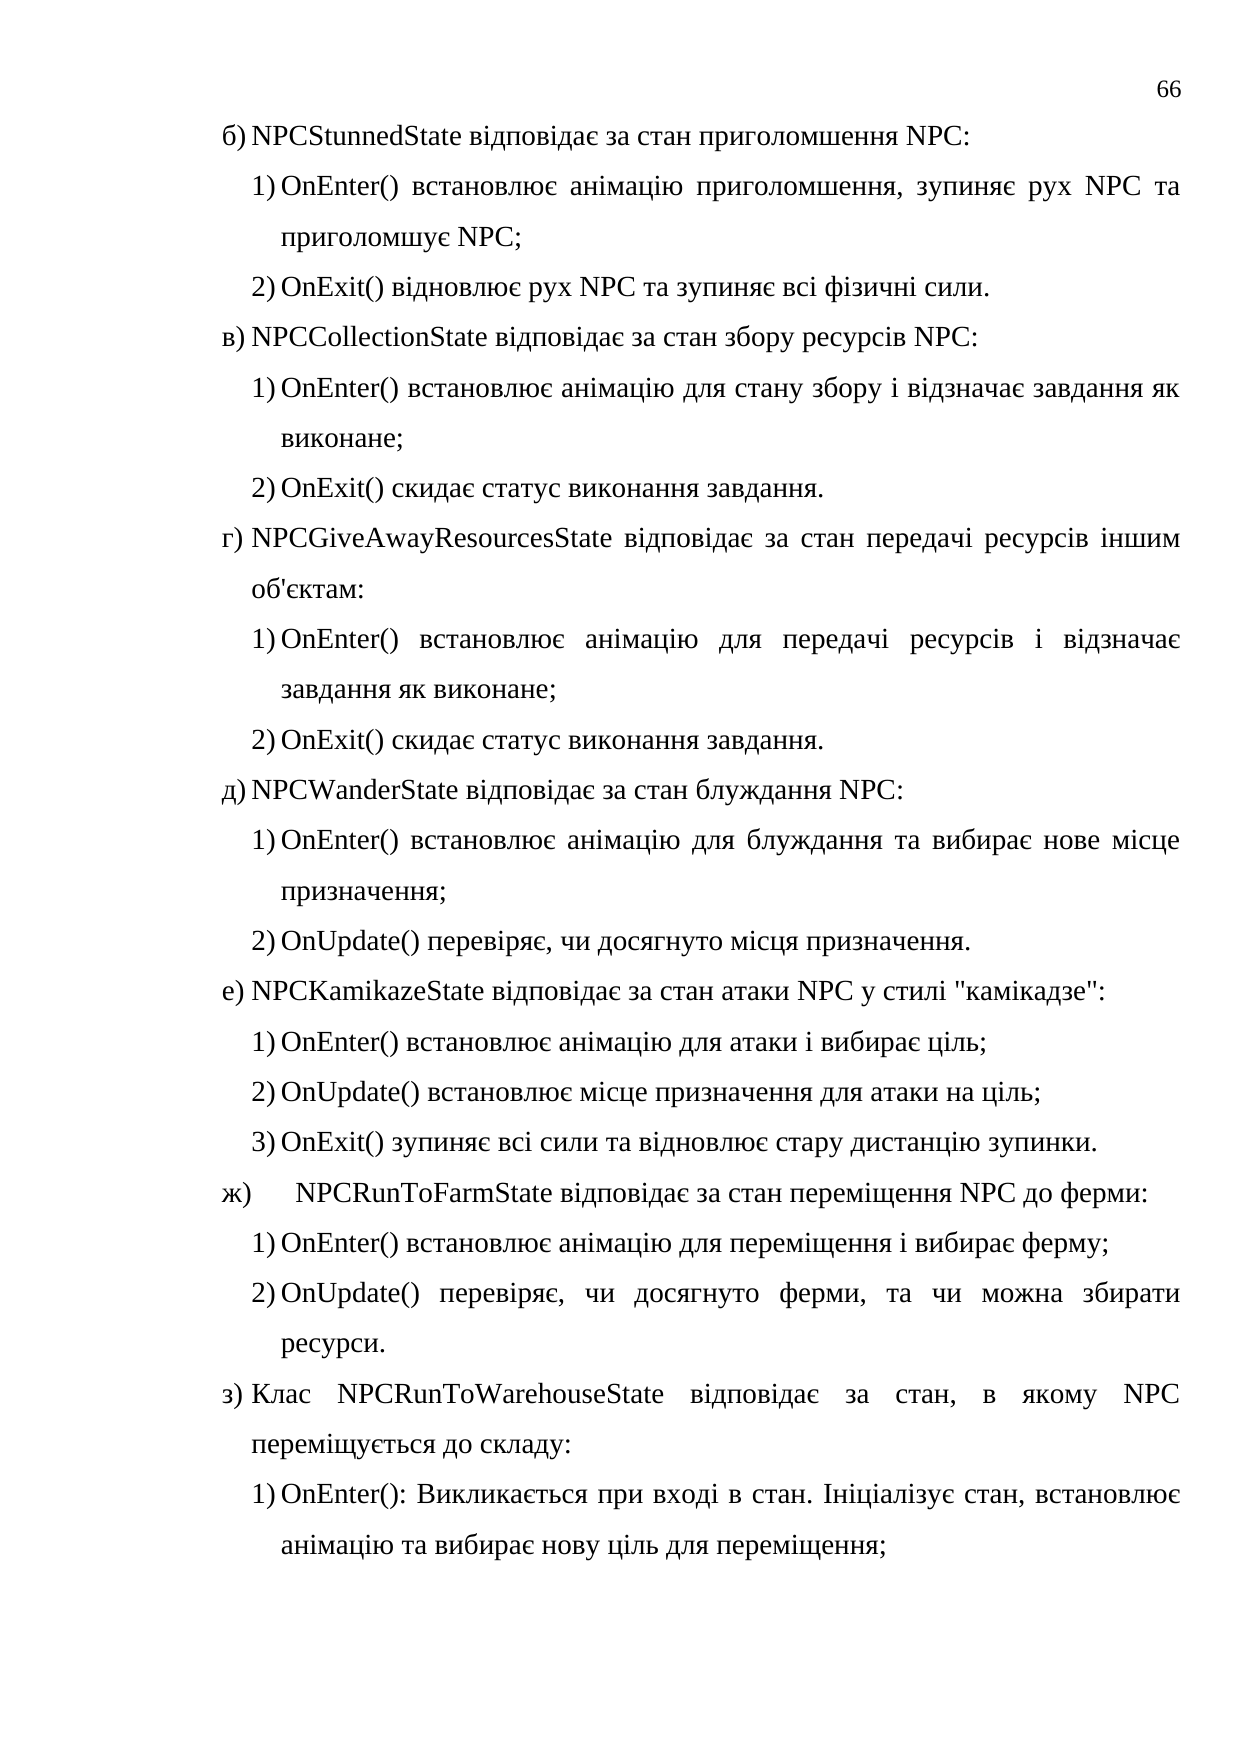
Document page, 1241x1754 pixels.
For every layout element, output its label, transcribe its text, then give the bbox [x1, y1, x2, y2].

list OnEnter() встановлює анімацію для передачі ресурсів і відзначає завдання як виконане; [251, 621, 1181, 705]
list OnEnter() встановлює анімацію приголомшення, зупиняє рух NPC та приголомшує NPC; [251, 168, 1181, 252]
list OnExit() відновлює рух NPC та зупиняє всі фізичні сили. [251, 269, 1181, 303]
text NPCCollectionState відповідає за стан збору ресурсів NPC: [222, 319, 1181, 353]
list OnUpdate() перевіряє, чи досягнуто місця призначення. [251, 923, 1181, 957]
list OnUpdate() перевіряє, чи досягнуто ферми, та чи можна збирати ресурси. [251, 1275, 1181, 1359]
list OnEnter(): Викликається при вході в стан. Ініціалізує стан, встановлює анімацію та вибирає нову ціль для переміщення; [251, 1477, 1181, 1560]
list OnExit() скидає статус виконання завдання. [251, 722, 1181, 755]
text NPCGiveAwayResourcesState відповідає за стан передачі ресурсів іншим об'єктам: [222, 521, 1181, 604]
text NPCKamikazeState відповідає за стан атаки NPC у стилі "камікадзе": [222, 973, 1181, 1007]
list OnEnter() встановлює анімацію для атаки і вибирає ціль; [251, 1024, 1181, 1057]
text Клас NPCRunToWarehouseState відповідає за стан, в якому NPC переміщується до складу: [222, 1376, 1181, 1460]
list OnEnter() встановлює анімацію для блуждання та вибирає нове місце призначення; [251, 822, 1181, 906]
list OnEnter() встановлює анімацію для стану збору і відзначає завдання як виконане; [251, 370, 1181, 453]
list OnExit() зупиняє всі сили та відновлює стару дистанцію зупинки. [251, 1124, 1181, 1158]
text NPCRunToFarmState відповідає за стан переміщення NPC до ферми: [222, 1175, 1181, 1208]
list OnUpdate() встановлює місце призначення для атаки на ціль; [251, 1074, 1181, 1108]
list OnExit() скидає статус виконання завдання. [251, 470, 1181, 504]
text NPCWanderState відповідає за стан блуждання NPC: [222, 772, 1181, 806]
text NPCStunnedState відповідає за стан приголомшення NPC: [222, 118, 1181, 152]
list OnEnter() встановлює анімацію для переміщення і вибирає ферму; [251, 1225, 1181, 1258]
